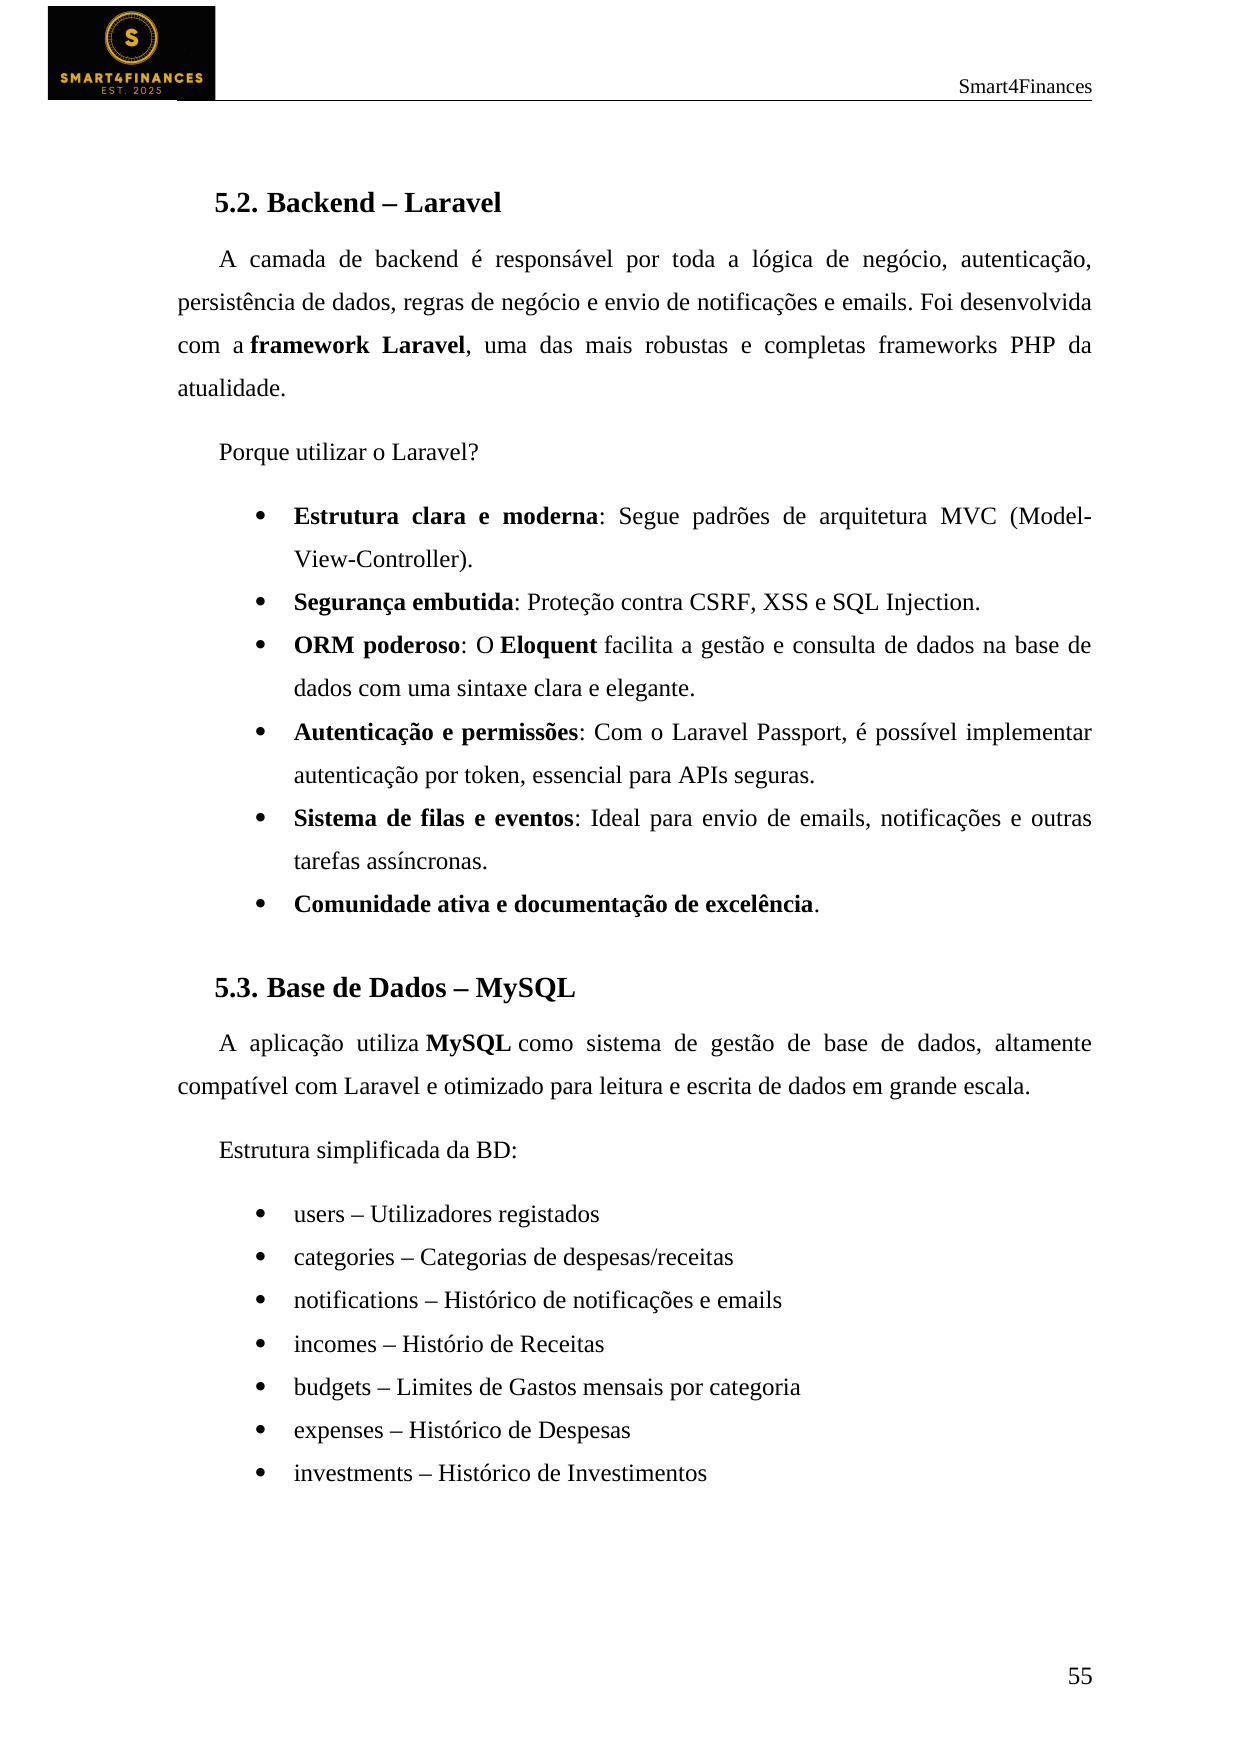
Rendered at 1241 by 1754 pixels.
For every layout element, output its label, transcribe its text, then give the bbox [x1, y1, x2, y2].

text Porque utilizar o Laravel? [177, 437, 1092, 466]
list Autenticação e permissões: Com o Laravel Passport, é possível implementar autenticação por token, essencial para APIs seguras. [256, 717, 1092, 788]
list ORM poderoso: O Eloquent facilita a gestão e consulta de dados na base de dados com uma sintaxe clara e elegante. [256, 630, 1092, 702]
list budgets – Limites de Gastos mensais por categoria [256, 1372, 1092, 1401]
list expenses – Histórico de Despesas [256, 1415, 1092, 1444]
list Comunidade ativa e documentação de excelência. [256, 889, 1092, 918]
picture [47, 6, 216, 100]
text A camada de backend é responsável por toda a lógica de negócio, autenticação, persistência de dados, regras de negócio e envio de notificações e emails. Foi desenvolvida com a framework Laravel, uma das mais robustas e completas frameworks PHP da atualidade. [177, 244, 1092, 402]
list Estrutura clara e moderna: Segue padrões de arquitetura MVC (Model-View-Controller). [256, 501, 1092, 573]
subtitle Base de Dados – MySQL [214, 970, 1092, 1003]
list incomes – Histório de Receitas [256, 1329, 1092, 1357]
list notifications – Histórico de notificações e emails [256, 1286, 1092, 1314]
list users – Utilizadores registados [256, 1199, 1092, 1228]
subtitle Backend – Laravel [214, 185, 1092, 219]
list Segurança embutida: Proteção contra CSRF, XSS e SQL Injection. [256, 587, 1092, 616]
list investments – Histórico de Investimentos [256, 1458, 1092, 1487]
list categories – Categorias de despesas/receitas [256, 1242, 1092, 1271]
text A aplicação utiliza MySQL como sistema de gestão de base de dados, altamente compatível com Laravel e otimizado para leitura e escrita de dados em grande escala. [177, 1028, 1092, 1100]
text Estrutura simplificada da BD: [177, 1135, 1092, 1164]
list Sistema de filas e eventos: Ideal para envio de emails, notificações e outras tarefas assíncronas. [256, 803, 1092, 875]
